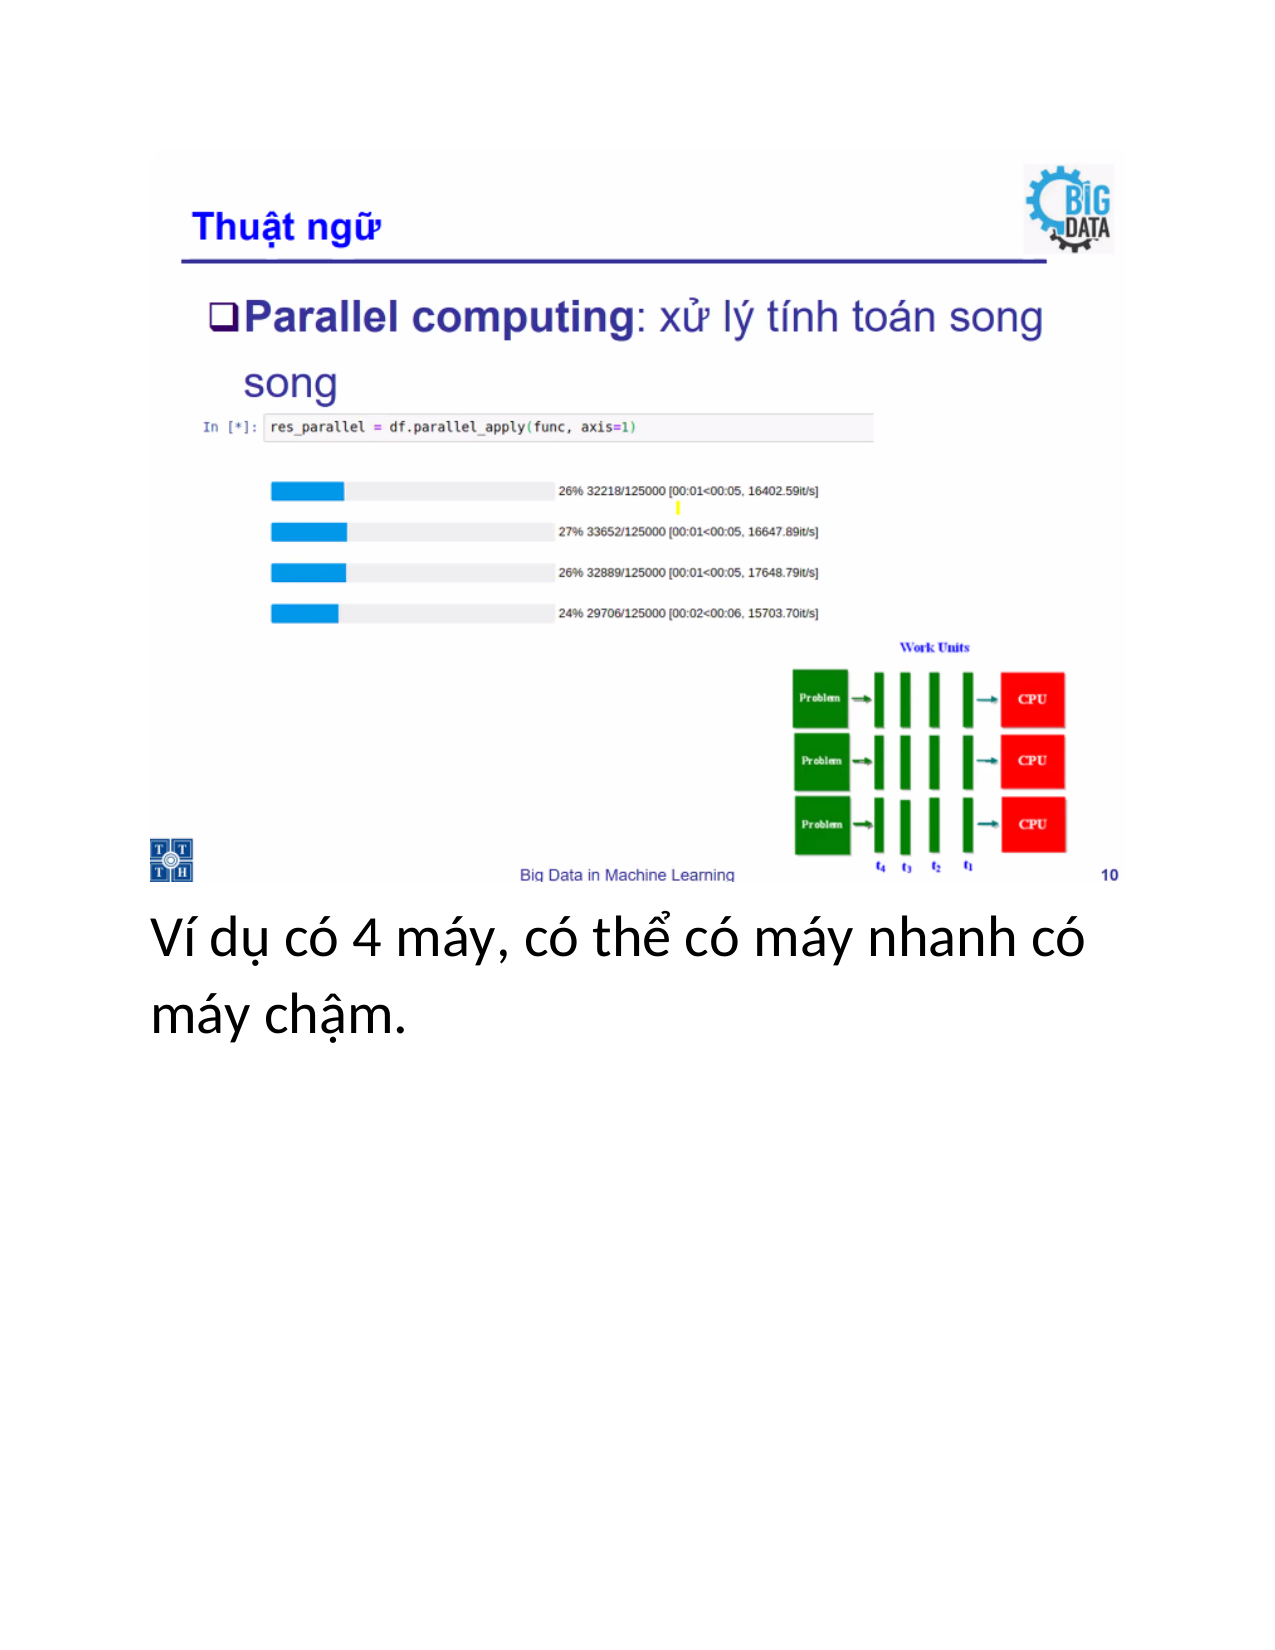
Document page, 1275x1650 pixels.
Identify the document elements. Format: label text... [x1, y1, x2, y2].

text Ví dụ có 4 máy, có thể có máy nhanh có máy chậm. [150, 900, 1125, 1048]
picture [150, 150, 1125, 882]
